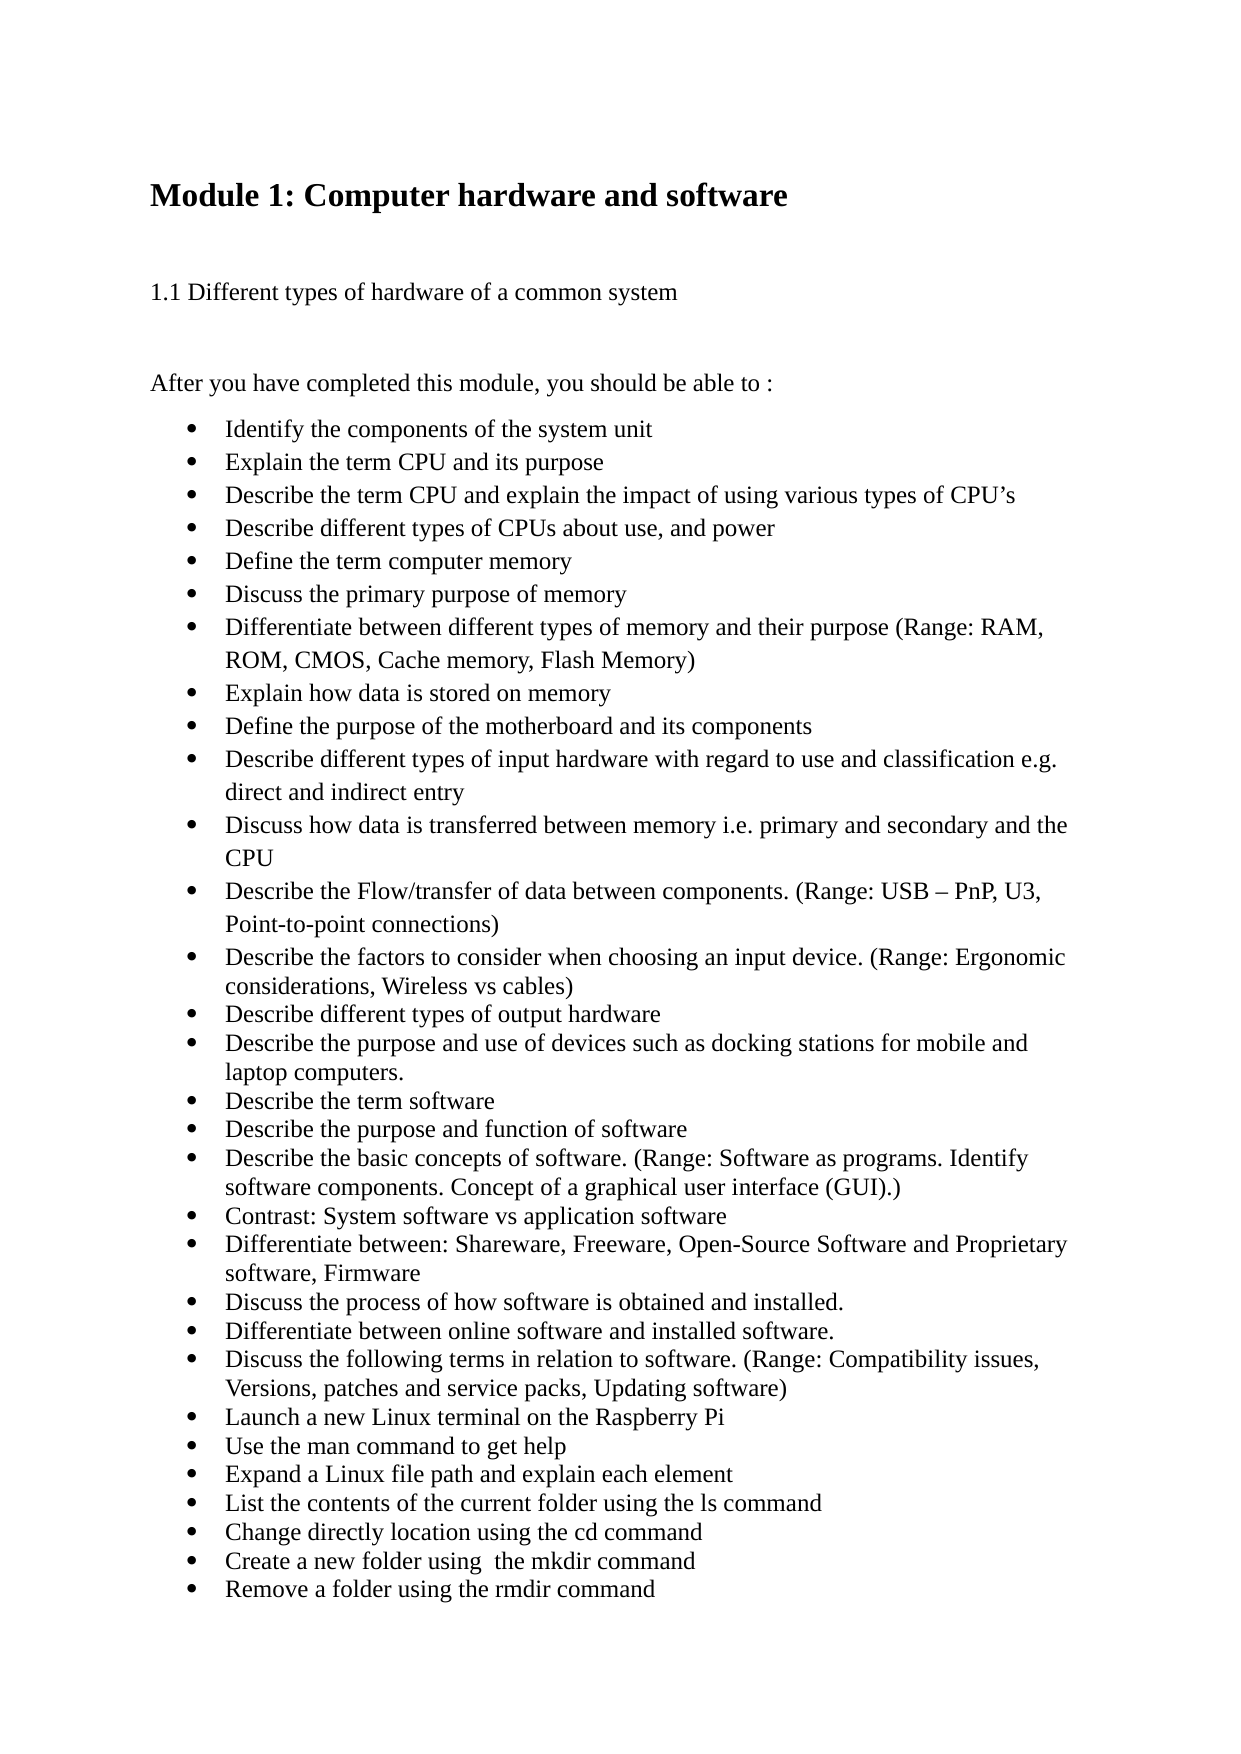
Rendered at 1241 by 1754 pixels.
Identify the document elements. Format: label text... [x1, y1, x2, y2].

list Describe the term software [187, 1086, 1090, 1114]
list Discuss the process of how software is obtained and installed. [187, 1287, 1090, 1316]
list Differentiate between online software and installed software. [187, 1316, 1090, 1344]
list Contrast: System software vs application software [187, 1201, 1090, 1229]
text After you have completed this module, you should be able to : [150, 368, 1090, 397]
list Describe different types of input hardware with regard to use and classification e.g. direct and indirect entry [187, 744, 1090, 806]
list Explain how data is stored on memory [187, 678, 1090, 707]
list Create a new folder using the mkdir command [187, 1546, 1090, 1574]
list Change directly location using the cd command [187, 1517, 1090, 1546]
list Describe the Flow/transfer of data between components. (Range: USB – PnP, U3, Point-to-point connections) [187, 876, 1090, 938]
list Describe the term CPU and explain the impact of using various types of CPU’s [187, 480, 1090, 508]
list List the contents of the current folder using the ls command [187, 1488, 1090, 1517]
list Describe the factors to consider when choosing an input device. (Range: Ergonomic considerations, Wireless vs cables) [187, 942, 1090, 999]
list Expand a Linux file path and explain each element [187, 1459, 1090, 1488]
list Describe the purpose and use of devices such as docking stations for mobile and laptop computers. [187, 1028, 1090, 1086]
list Describe different types of output hardware [187, 999, 1090, 1028]
list Remove a folder using the rmdir command [187, 1574, 1090, 1603]
list Identify the components of the system unit [187, 414, 1090, 442]
list Use the man command to get help [187, 1431, 1090, 1459]
text 1.1 Different types of hardware of a common system [150, 277, 1090, 306]
subtitle Module 1: Computer hardware and software [150, 175, 1090, 213]
list Discuss the following terms in relation to software. (Range: Compatibility issues, Versions, patches and service packs, Updating software) [187, 1344, 1090, 1402]
list Describe the purpose and function of software [187, 1114, 1090, 1143]
list Describe different types of CPUs about use, and power [187, 513, 1090, 541]
list Launch a new Linux terminal on the Raspberry Pi [187, 1402, 1090, 1431]
list Define the term computer memory [187, 546, 1090, 574]
list Discuss how data is transferred between memory i.e. primary and secondary and the CPU [187, 810, 1090, 872]
list Describe the basic concepts of software. (Range: Software as programs. Identify software components. Concept of a graphical user interface (GUI).) [187, 1143, 1090, 1201]
list Discuss the primary purpose of memory [187, 579, 1090, 607]
list Define the purpose of the motherboard and its components [187, 711, 1090, 739]
list Explain the term CPU and its purpose [187, 447, 1090, 475]
list Differentiate between: Shareware, Freeware, Open-Source Software and Proprietary software, Firmware [187, 1229, 1090, 1287]
list Differentiate between different types of memory and their purpose (Range: RAM, ROM, CMOS, Cache memory, Flash Memory) [187, 612, 1090, 673]
